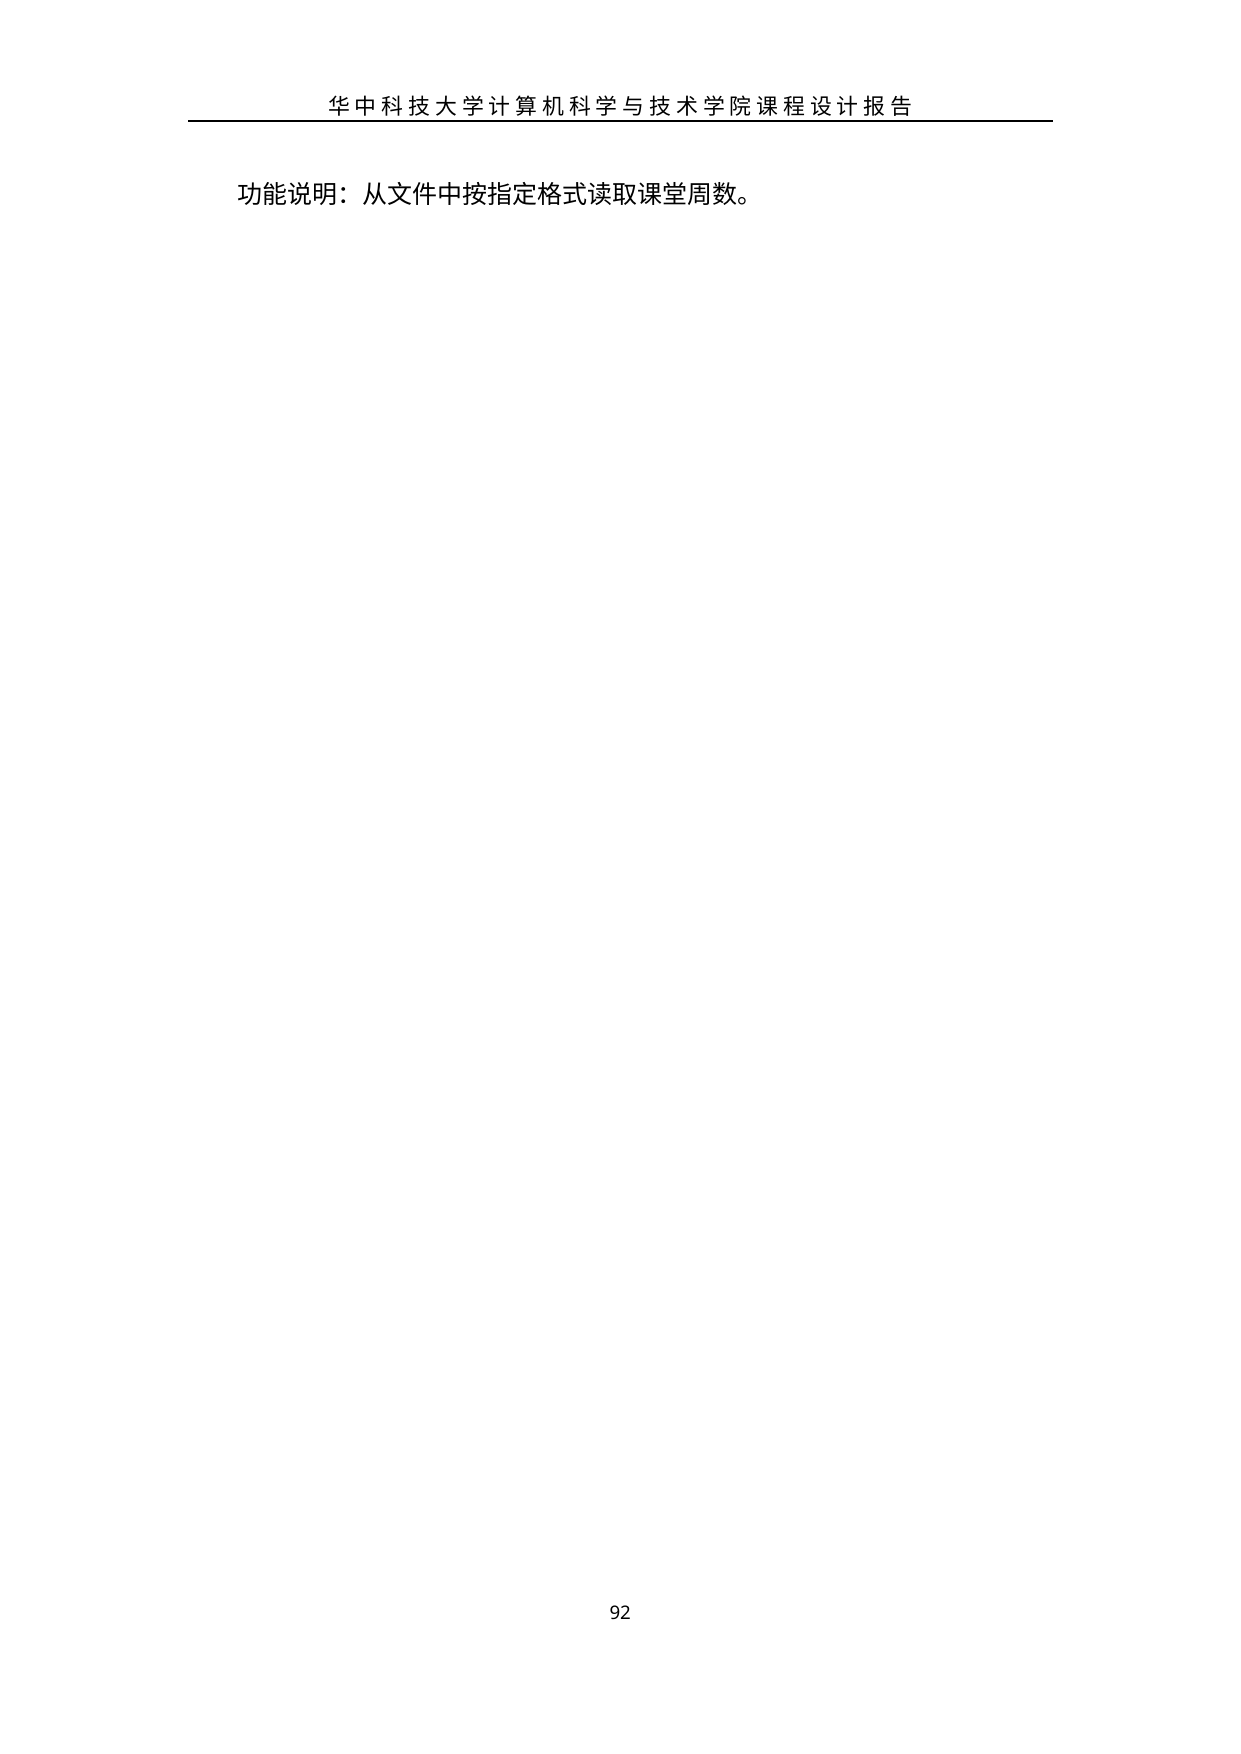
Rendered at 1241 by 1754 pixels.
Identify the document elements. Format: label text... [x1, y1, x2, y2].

text 功能说明：从文件中按指定格式读取课堂周数。 [187, 160, 1053, 225]
